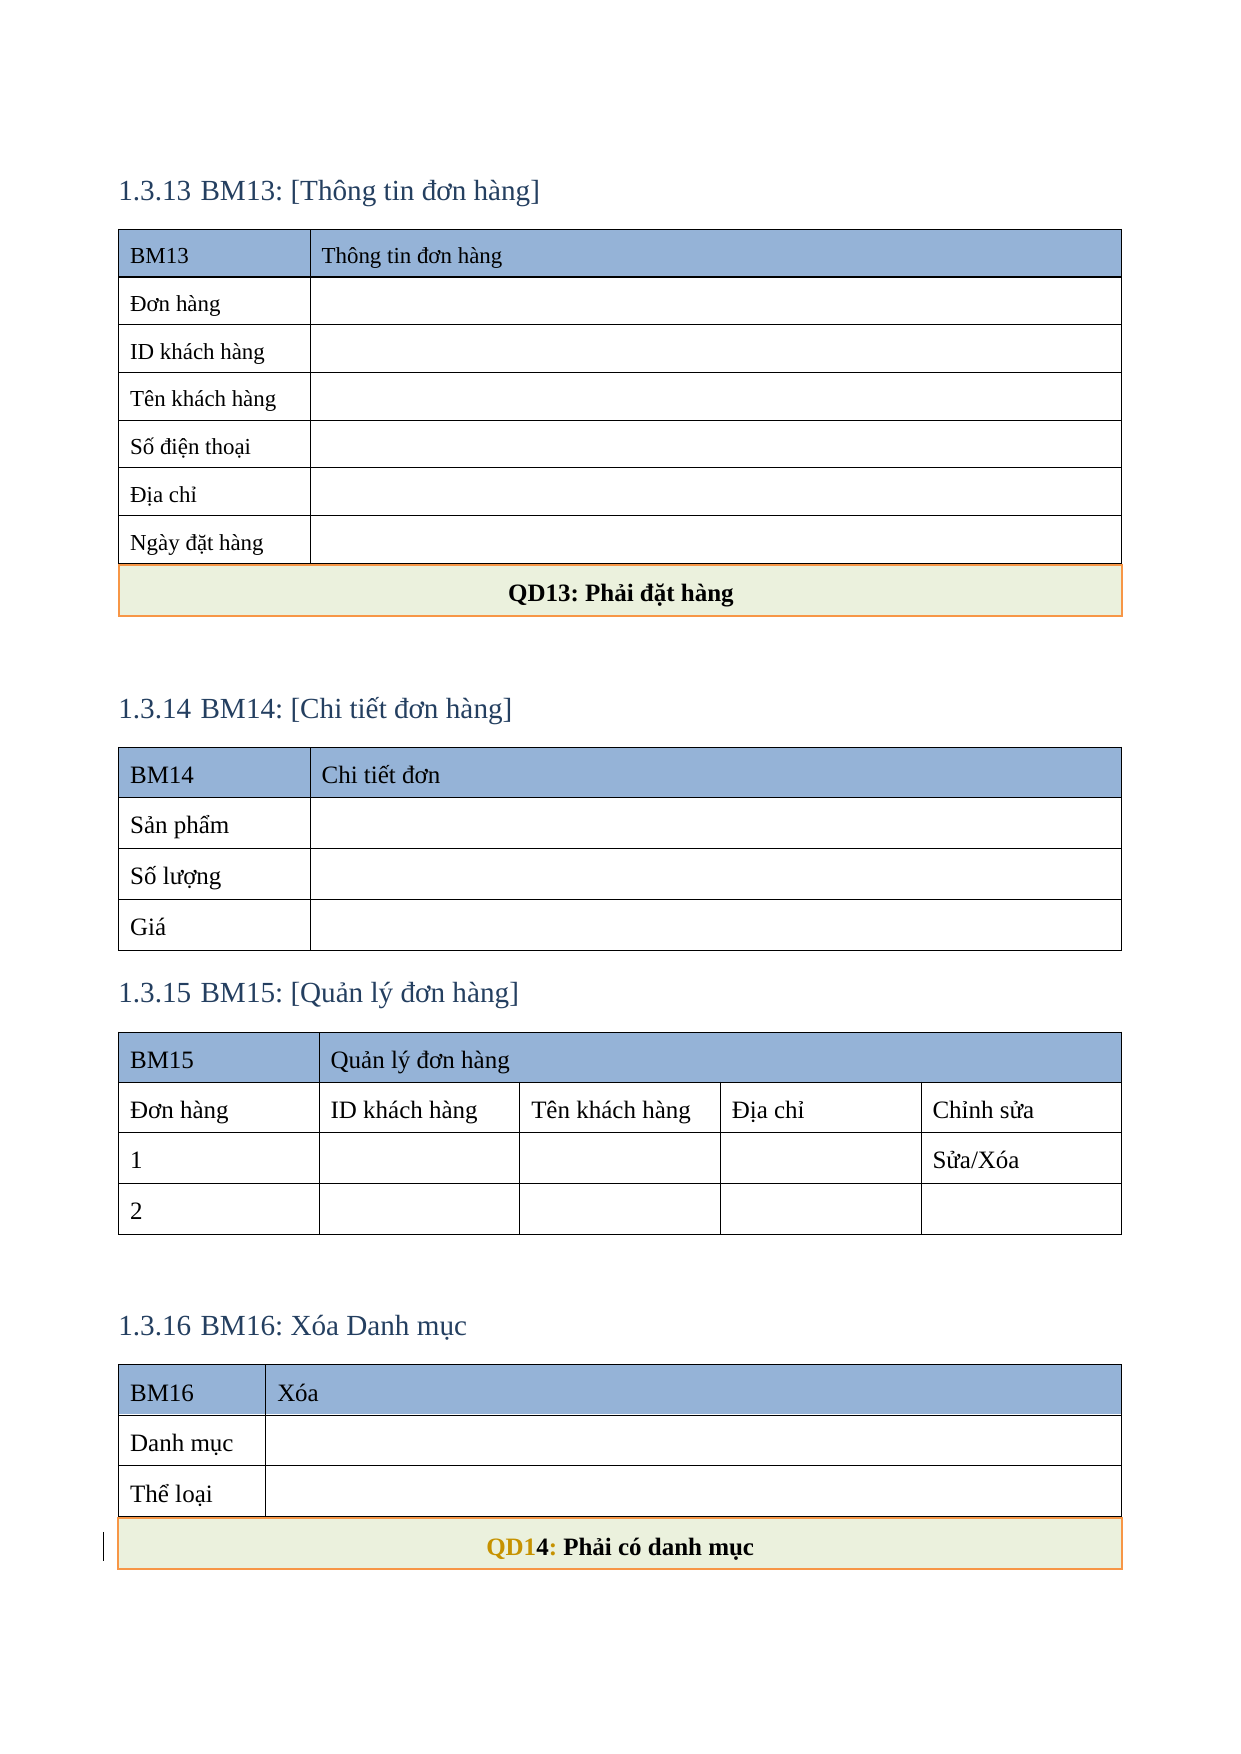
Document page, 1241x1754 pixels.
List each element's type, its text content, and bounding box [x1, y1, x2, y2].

table_cell [311, 373, 1121, 419]
table_header Quản lý đơn hàng [320, 1033, 1121, 1082]
table_cell [721, 1184, 921, 1233]
table_cell [311, 798, 1121, 848]
table_cell Tên khách hàng [520, 1083, 720, 1132]
table_cell [520, 1184, 720, 1233]
table_cell [311, 849, 1121, 899]
table_cell Địa chỉ [721, 1083, 921, 1132]
table_cell Tên khách hàng [119, 373, 310, 419]
table_header Thông tin đơn hàng [311, 230, 1121, 276]
subtitle BM15: [Quản lý đơn hàng] [118, 976, 1122, 1009]
table_cell Địa chỉ [119, 468, 310, 515]
table_cell [266, 1416, 1121, 1465]
table_cell [520, 1133, 720, 1183]
table_cell [721, 1133, 921, 1183]
table_cell 1 [119, 1133, 319, 1183]
table_cell Ngày đặt hàng [119, 516, 310, 563]
table_cell [311, 900, 1121, 949]
table_cell [320, 1184, 519, 1233]
table_cell [311, 325, 1121, 372]
table_cell [311, 468, 1121, 515]
table_header QD14: Phải có danh mục [119, 1519, 1121, 1568]
table_header BM14 [119, 748, 310, 797]
table_cell Số điện thoại [119, 421, 310, 467]
table_cell 2 [119, 1184, 319, 1233]
table_cell Đơn hàng [119, 1083, 319, 1132]
table_cell Giá [119, 900, 310, 949]
table_cell Đơn hàng [119, 278, 310, 324]
table_header BM13 [119, 230, 310, 276]
table_cell Sản phẩm [119, 798, 310, 848]
table_cell Số lượng [119, 849, 310, 899]
table_cell [320, 1133, 519, 1183]
table_cell Sửa/Xóa [922, 1133, 1121, 1183]
table_header Xóa [266, 1365, 1121, 1414]
table_cell [311, 278, 1121, 324]
table_cell [266, 1466, 1121, 1516]
table_cell ID khách hàng [320, 1083, 519, 1132]
table_header BM16 [119, 1365, 265, 1414]
table_cell [922, 1184, 1121, 1233]
table_cell ID khách hàng [119, 325, 310, 372]
table_header Chi tiết đơn [311, 748, 1121, 797]
subtitle BM13: [Thông tin đơn hàng] [118, 173, 1122, 206]
table_cell [311, 516, 1121, 563]
table_cell Thể loại [119, 1466, 265, 1516]
table_cell Danh mục [119, 1416, 265, 1465]
table_header QD13: Phải đặt hàng [120, 566, 1121, 615]
table_header BM15 [119, 1033, 319, 1082]
subtitle BM14: [Chi tiết đơn hàng] [118, 691, 1122, 724]
table_cell Chỉnh sửa [922, 1083, 1121, 1132]
table_cell [311, 421, 1121, 467]
subtitle BM16: Xóa Danh mục [118, 1308, 1122, 1342]
